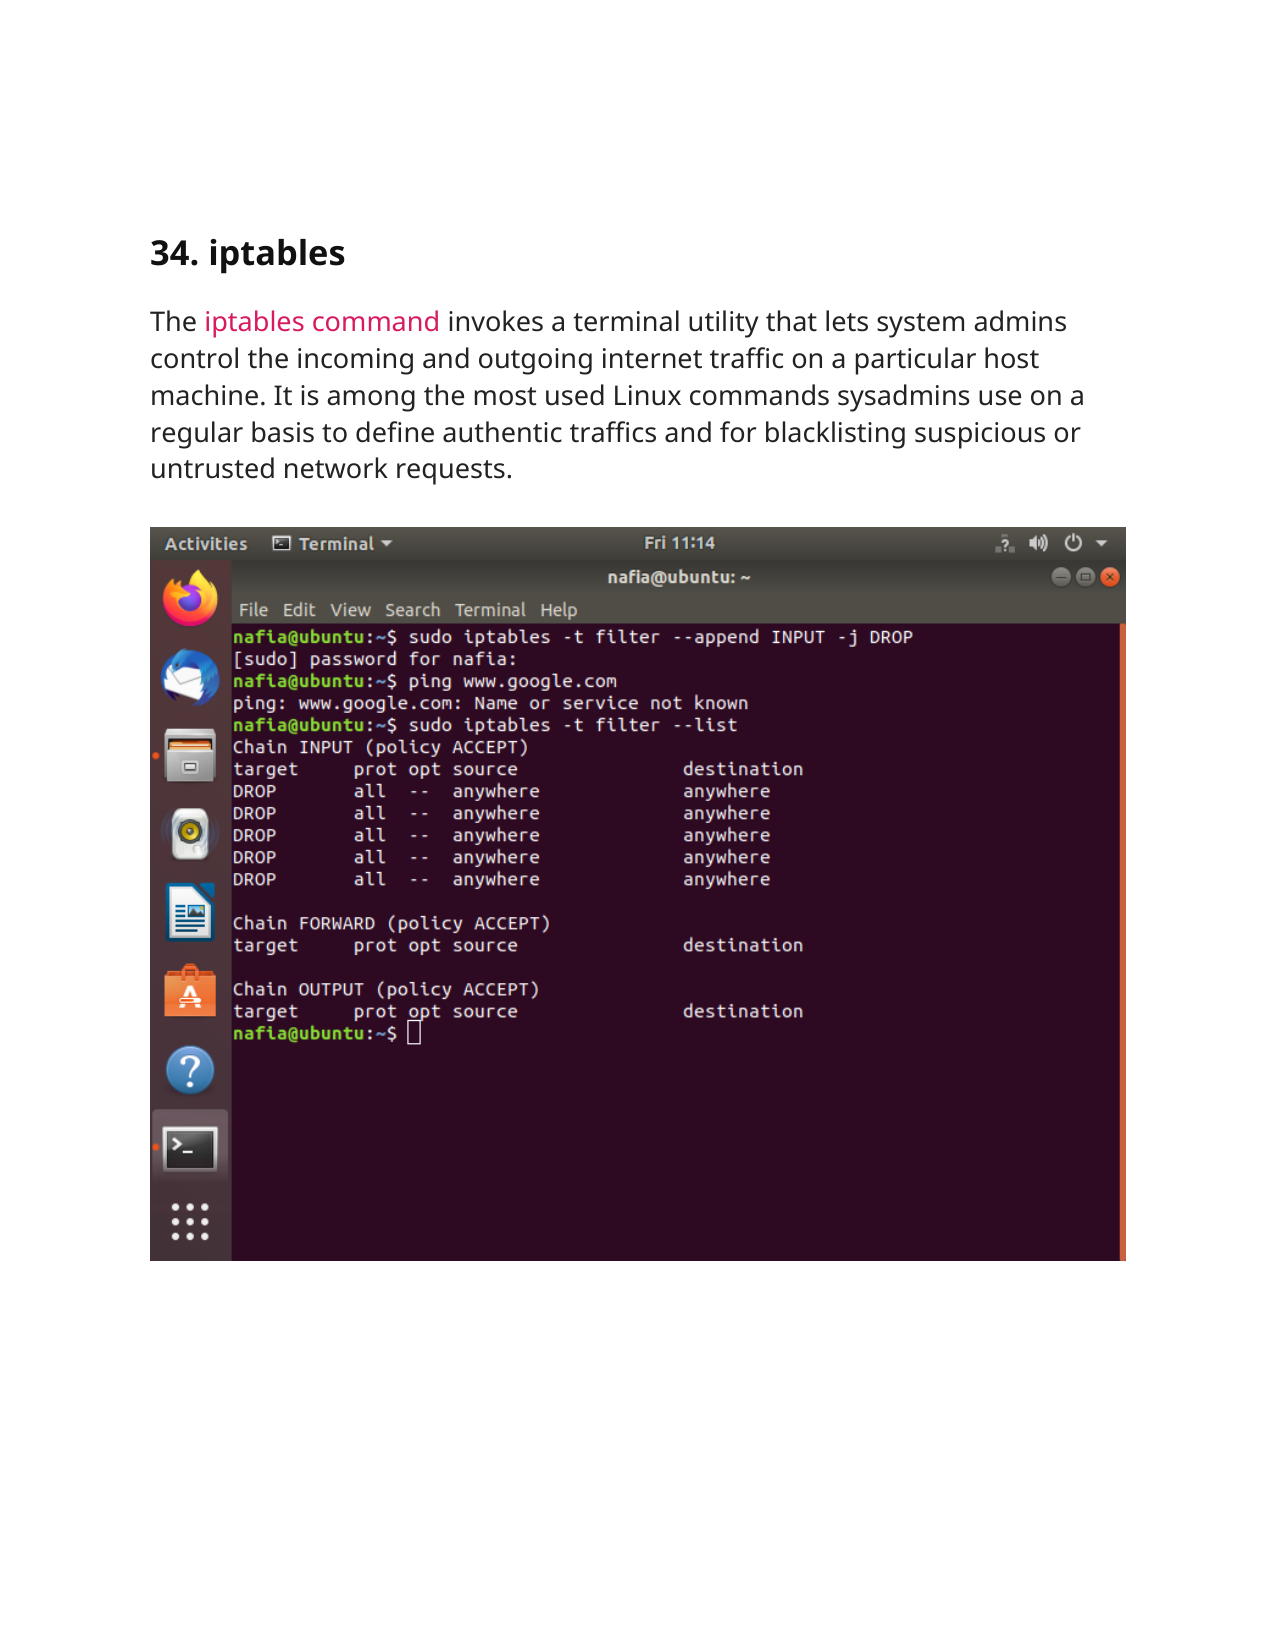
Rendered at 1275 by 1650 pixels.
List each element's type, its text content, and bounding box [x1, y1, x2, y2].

text The iptables command invokes a terminal utility that lets system admins control the incoming and outgoing internet traffic on a particular host machine. It is among the most used Linux commands sysadmins use on a regular basis to define authentic traffics and for blacklisting suspicious or untrusted network requests. [150, 302, 1125, 487]
text 34. iptables [150, 229, 1125, 276]
picture [150, 527, 1126, 1261]
